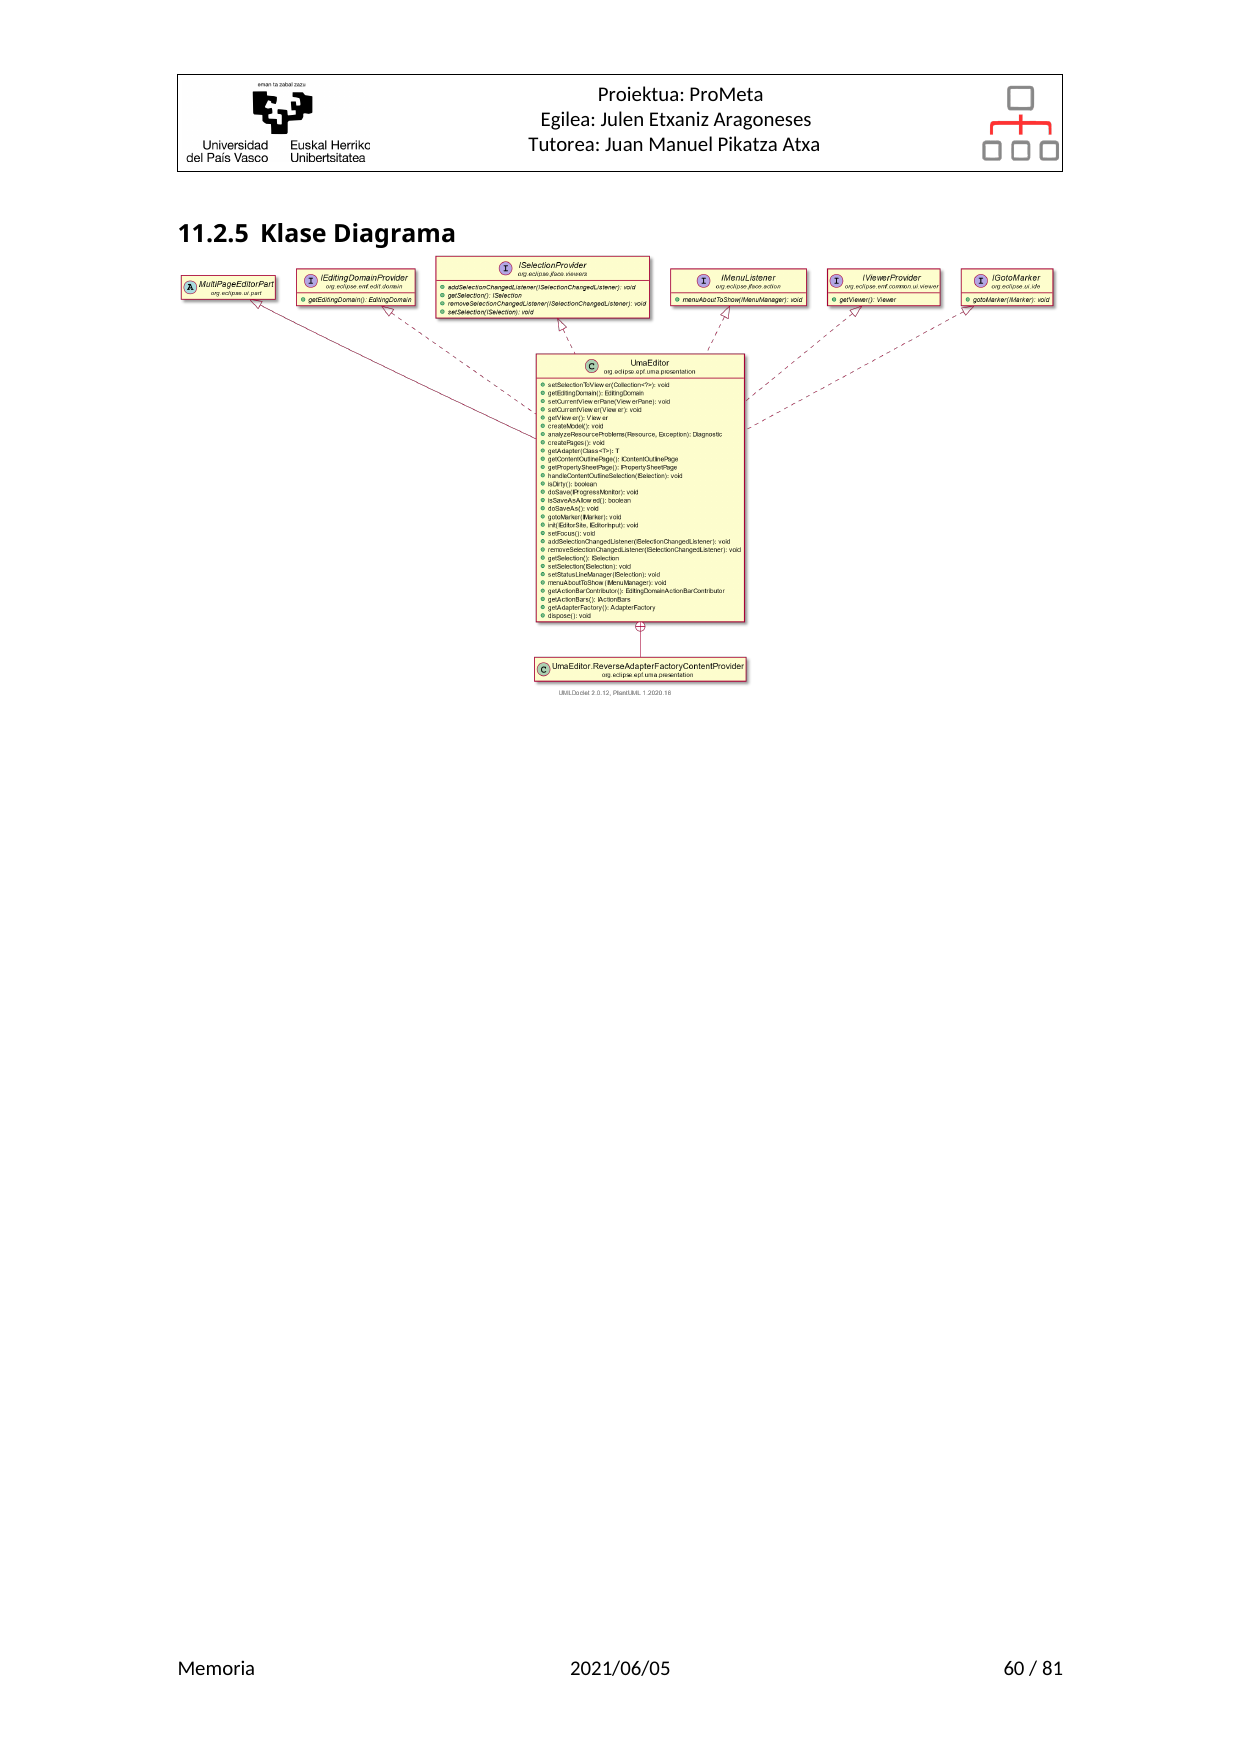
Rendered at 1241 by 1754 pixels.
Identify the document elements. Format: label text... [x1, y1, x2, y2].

picture [978, 80, 1060, 162]
subtitle Klase Diagrama [177, 216, 1063, 250]
picture [177, 252, 1063, 703]
picture [182, 80, 370, 162]
